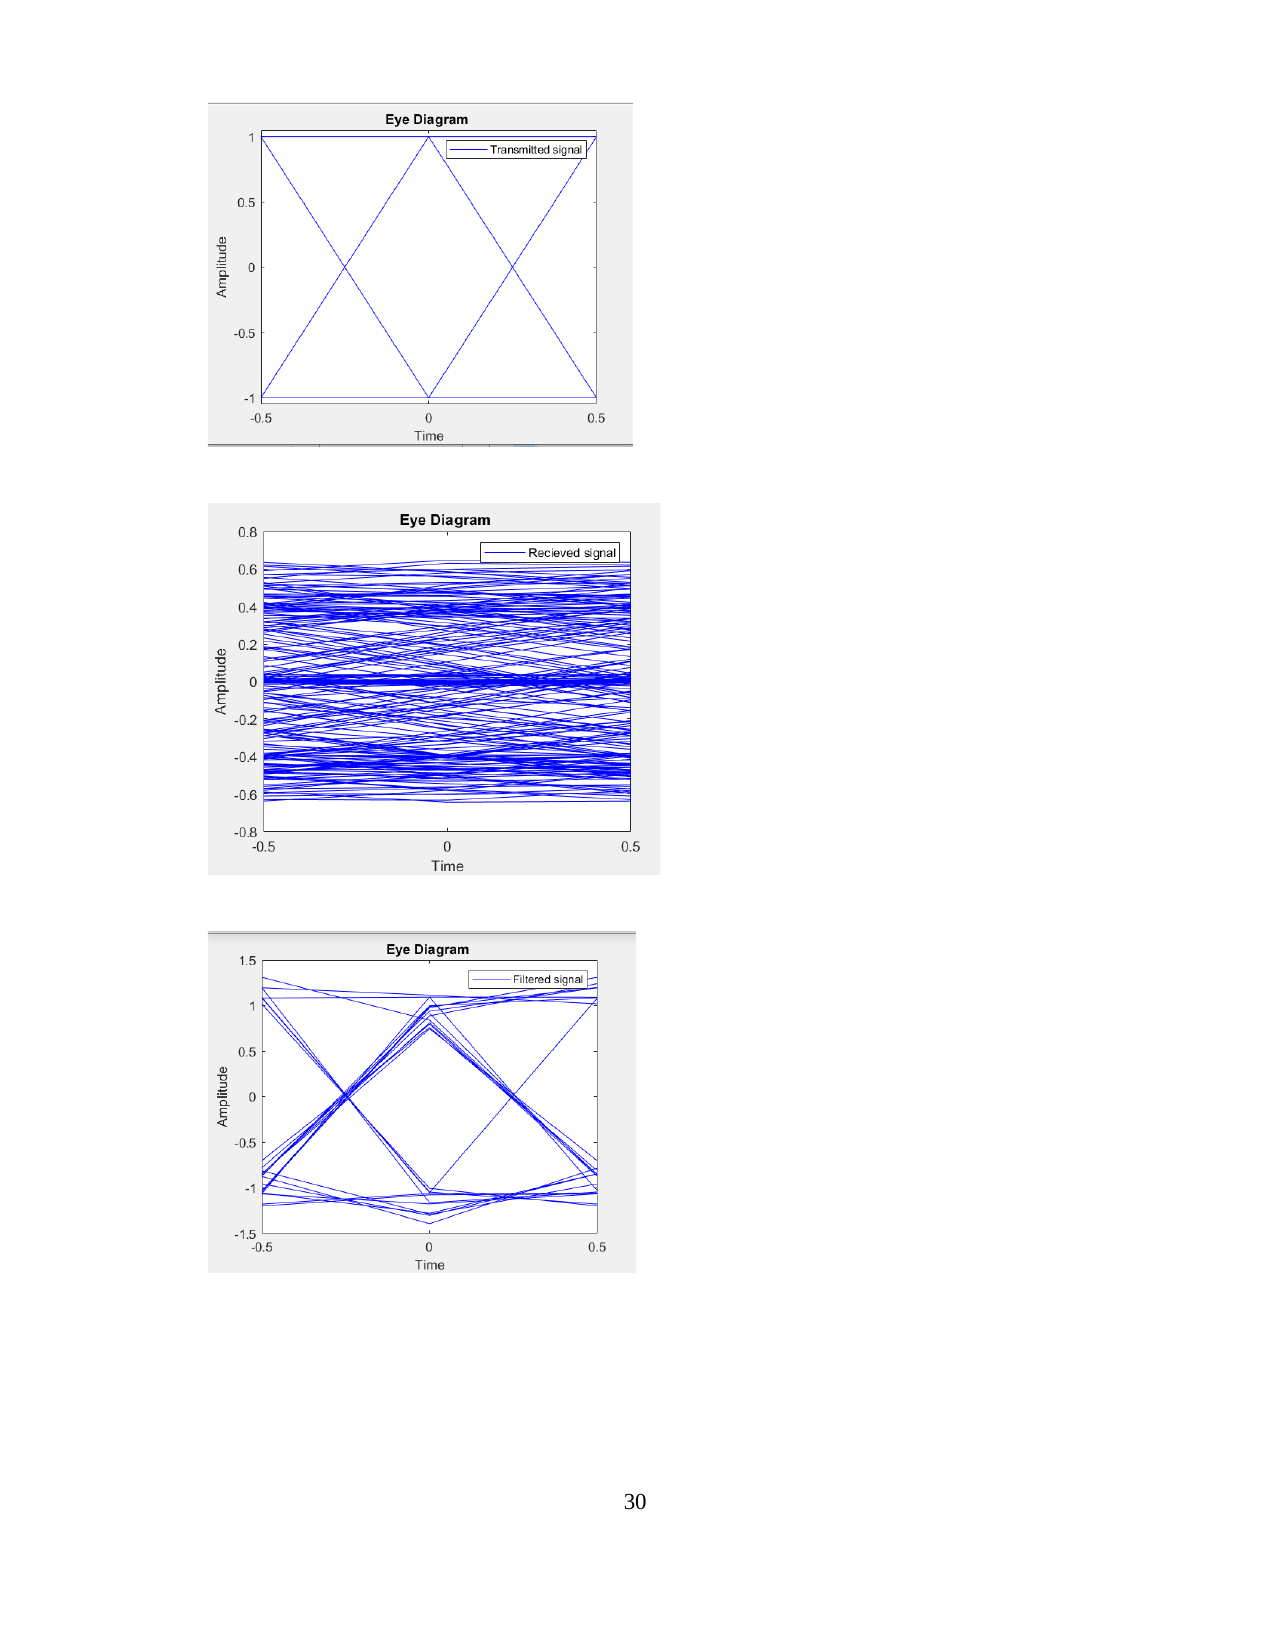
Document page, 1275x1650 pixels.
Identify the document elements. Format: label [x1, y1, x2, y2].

picture [207, 931, 637, 1273]
picture [207, 102, 633, 447]
picture [207, 503, 661, 875]
